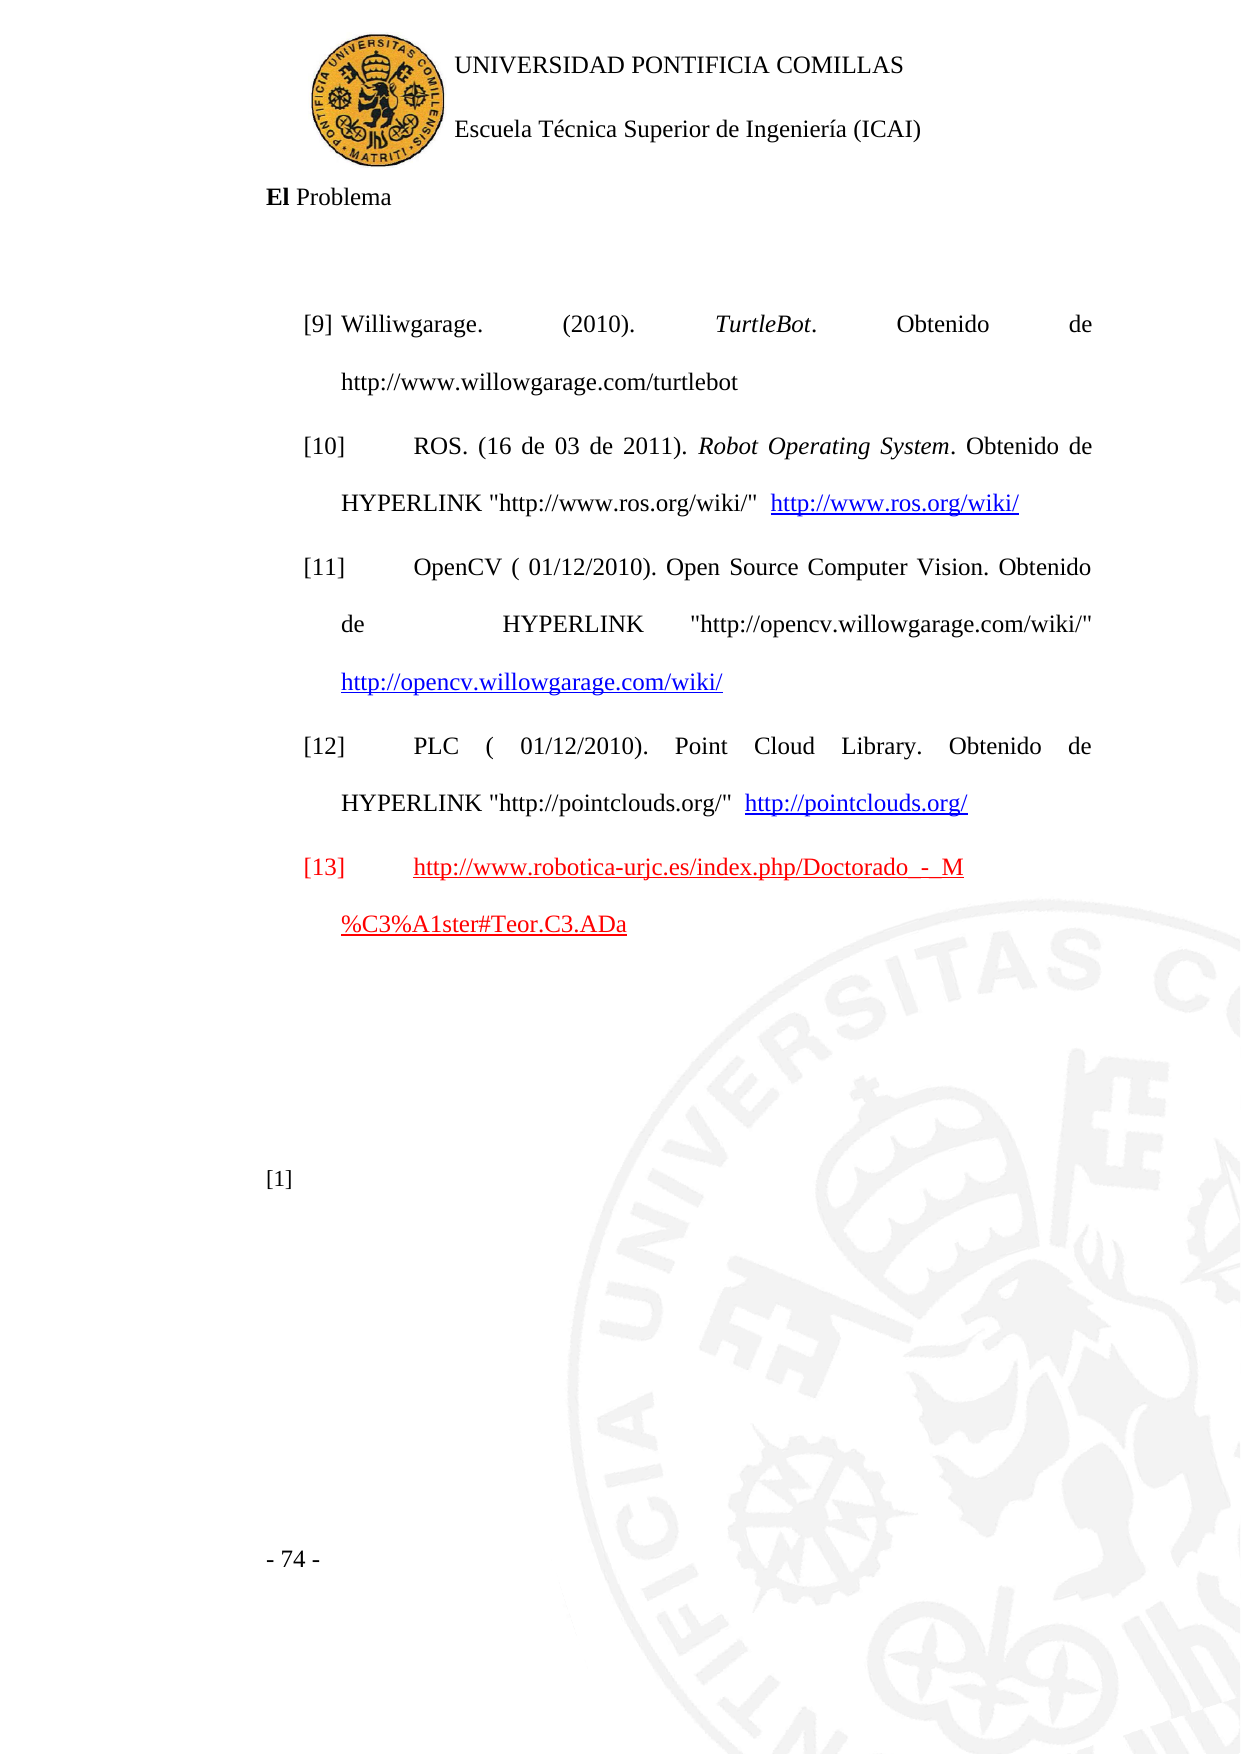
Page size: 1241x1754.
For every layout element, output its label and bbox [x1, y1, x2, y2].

picture [357, 757, 1241, 1754]
